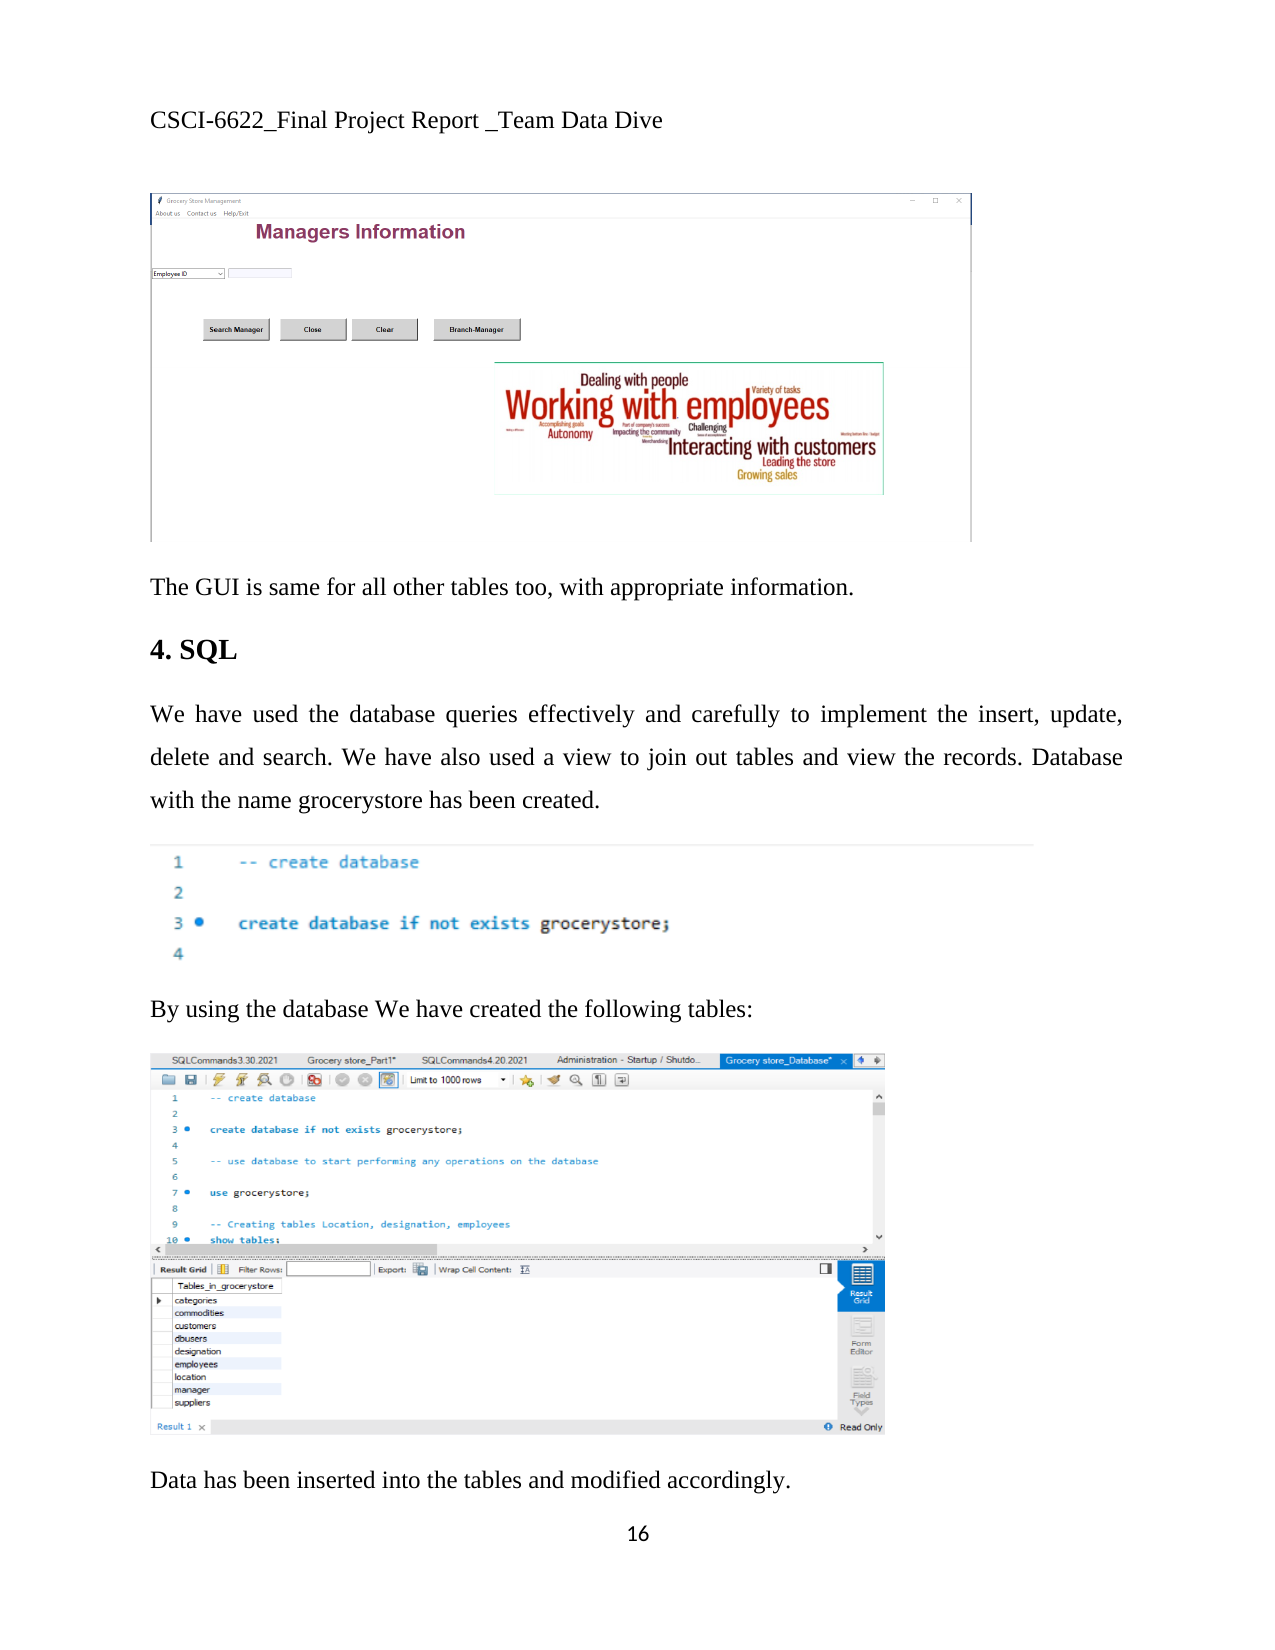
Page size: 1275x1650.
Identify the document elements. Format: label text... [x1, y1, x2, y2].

text By using the database We have created the following tables: [150, 994, 1125, 1023]
text We have used the database queries effectively and carefully to implement the insert, update, delete and search. We have also used a view to join out tables and view the records. Database with the name grocerystore has been created. [150, 699, 1125, 814]
text 4. SQL [150, 632, 1125, 665]
picture [150, 844, 1034, 964]
picture [150, 1053, 885, 1435]
text The GUI is same for all other tables too, with appropriate information. [150, 572, 1125, 601]
picture [150, 193, 972, 542]
text Data has been inserted into the tables and modified accordingly. [150, 1465, 1125, 1494]
